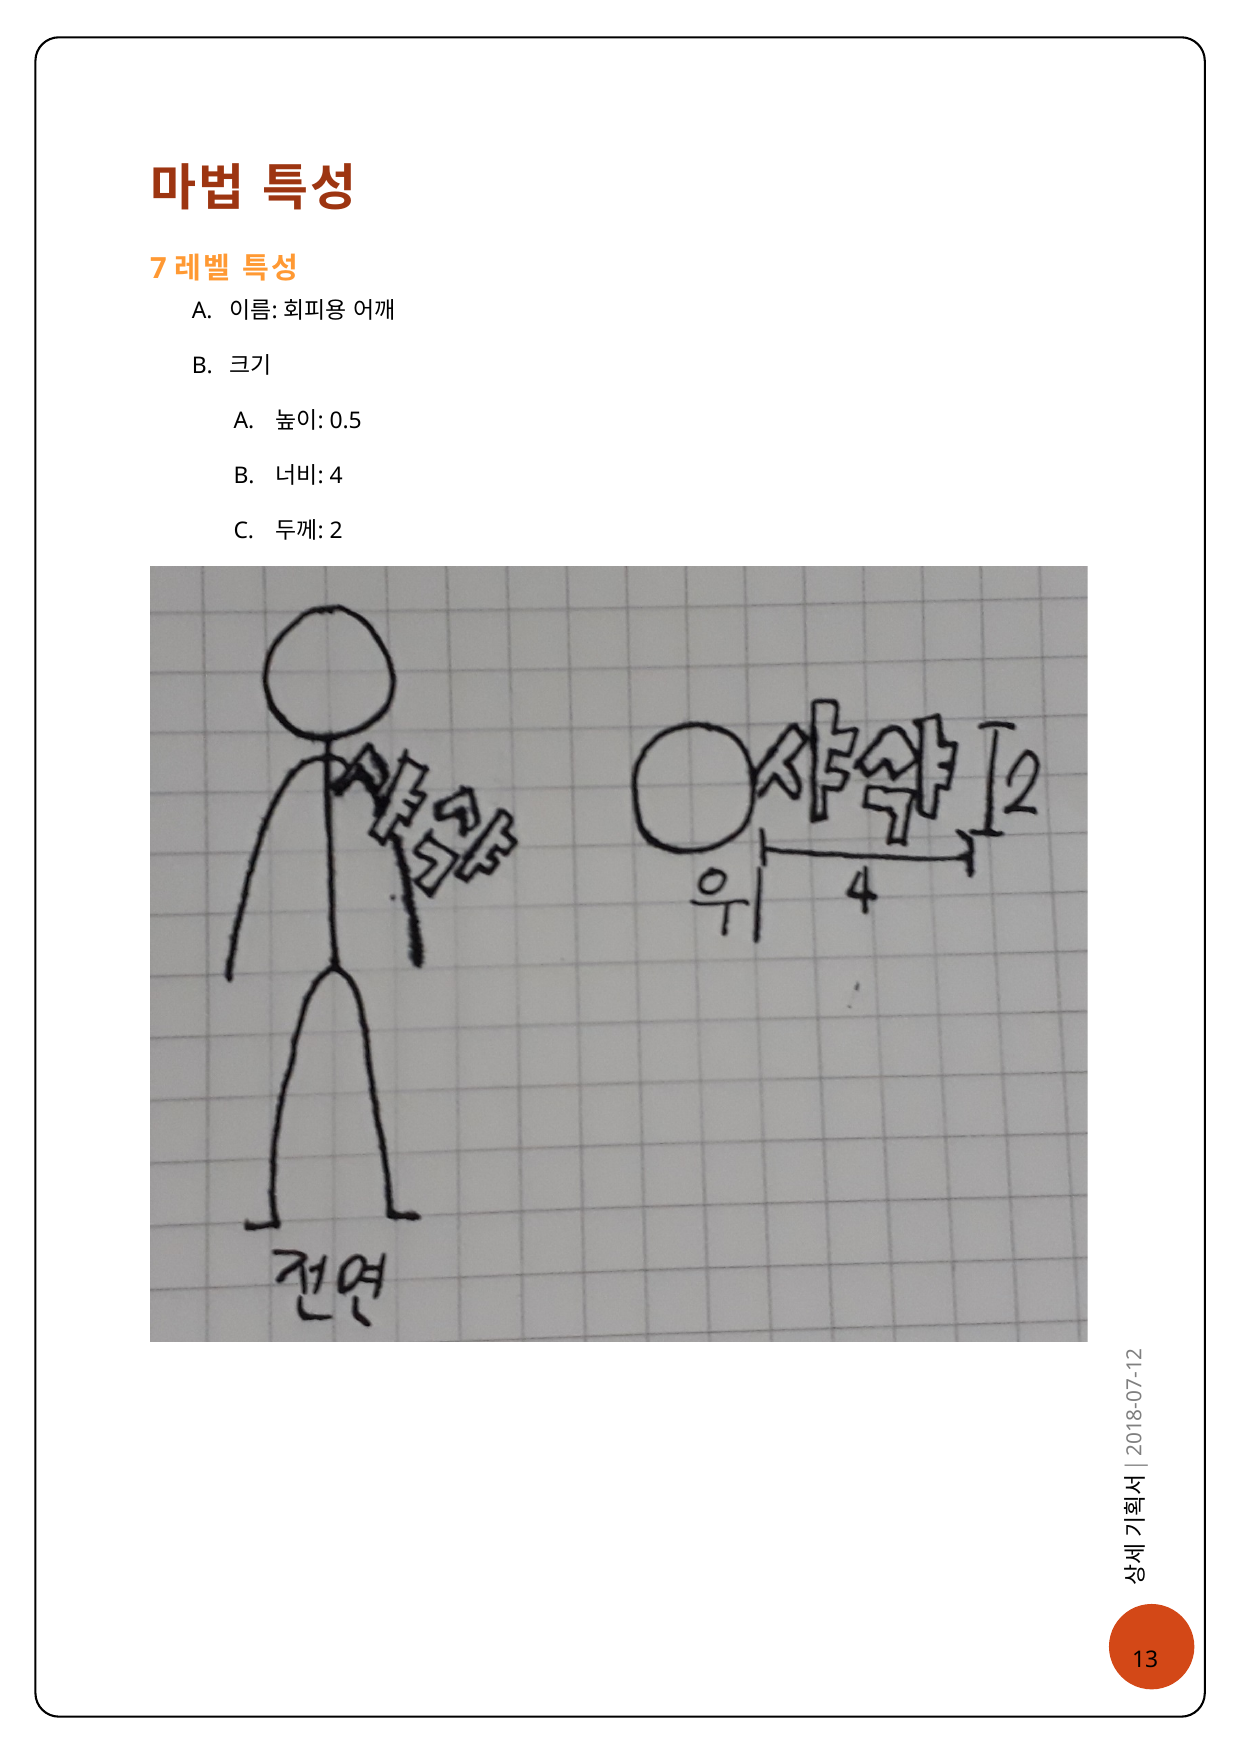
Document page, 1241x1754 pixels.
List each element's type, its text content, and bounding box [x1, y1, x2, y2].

list 높이: 0.5 [233, 402, 1090, 435]
list 너비: 4 [233, 457, 1090, 490]
list 크기 [192, 347, 1090, 380]
picture [150, 566, 1088, 1342]
subtitle 마법 특성 [150, 148, 1090, 220]
list 이름: 회피용 어깨 [192, 292, 1090, 325]
list 두께: 2 [233, 512, 1090, 545]
subtitle 7레벨 특성 [150, 245, 1090, 287]
